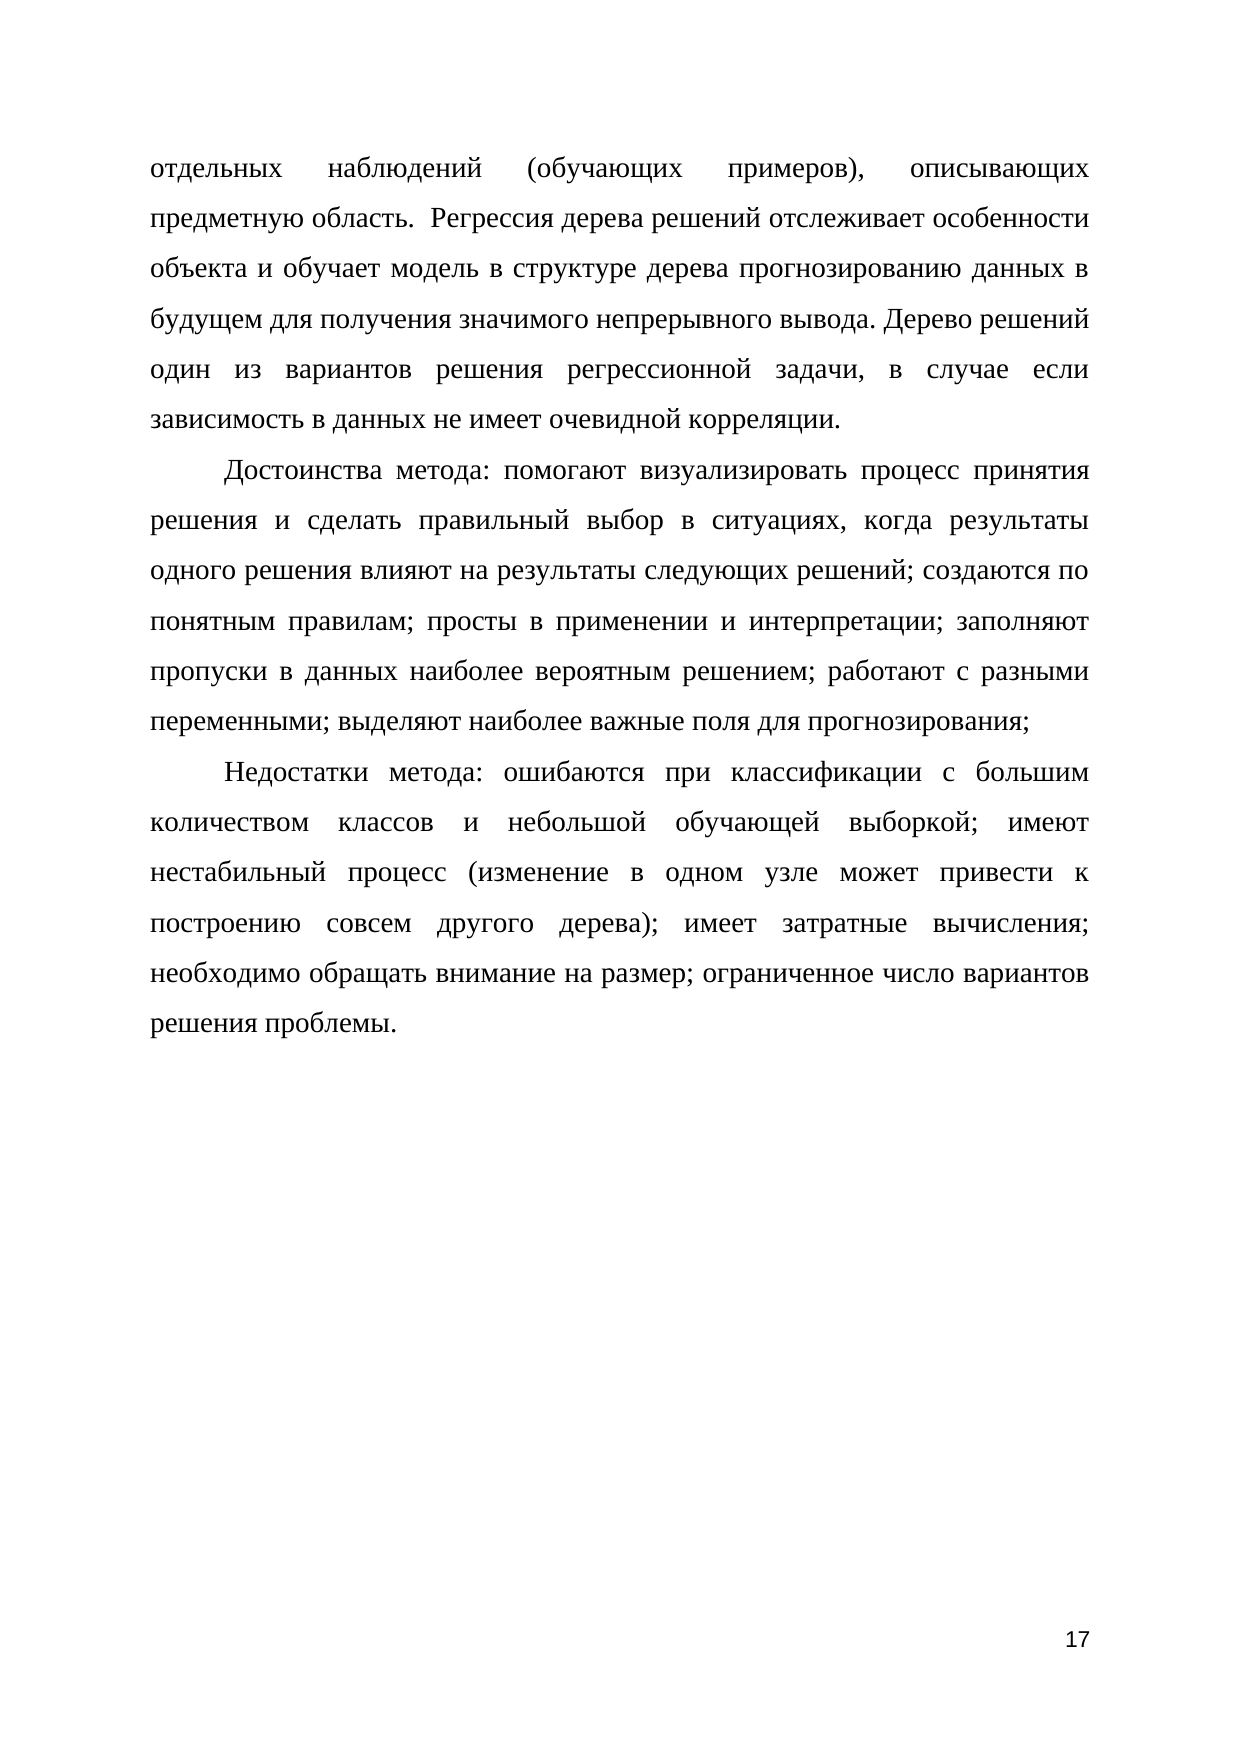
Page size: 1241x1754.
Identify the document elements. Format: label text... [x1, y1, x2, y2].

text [150, 150, 1090, 435]
text Недостатки метода: ошибаются при классификации с большим количеством классов и небольшой обучающей выборкой; имеют нестабильный процесс (изменение в одном узле может привести к построению совсем другого дерева); имеет затратные вычисления; необходимо обращать внимание на размер; ограниченное число вариантов решения проблемы. [150, 754, 1090, 1039]
text Достоинства метода: помогают визуализировать процесс принятия решения и сделать правильный выбор в ситуациях, когда результаты одного решения влияют на результаты следующих решений; создаются по понятным правилам; просты в применении и интерпретации; заполняют пропуски в данных наиболее вероятным решением; работают с разными переменными; выделяют наиболее важные поля для прогнозирования; [150, 452, 1090, 737]
